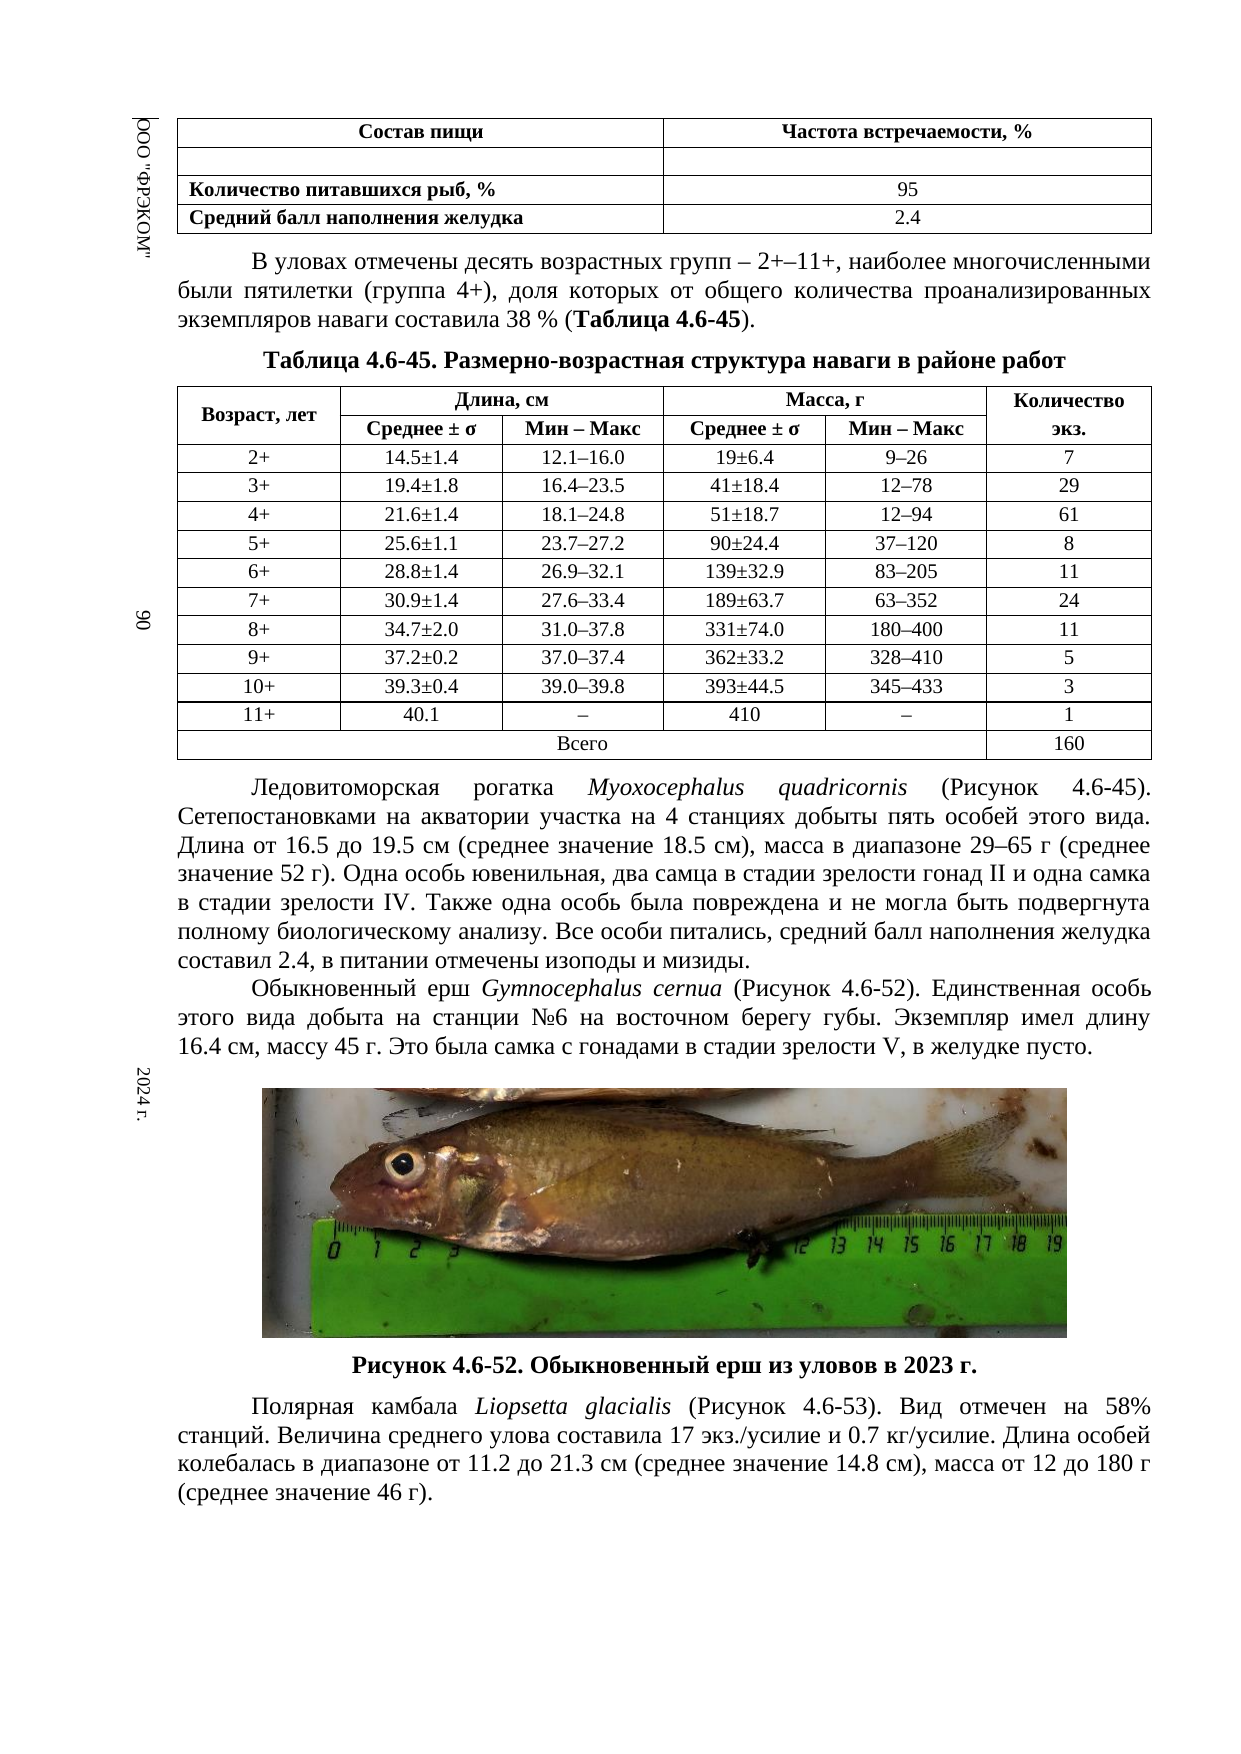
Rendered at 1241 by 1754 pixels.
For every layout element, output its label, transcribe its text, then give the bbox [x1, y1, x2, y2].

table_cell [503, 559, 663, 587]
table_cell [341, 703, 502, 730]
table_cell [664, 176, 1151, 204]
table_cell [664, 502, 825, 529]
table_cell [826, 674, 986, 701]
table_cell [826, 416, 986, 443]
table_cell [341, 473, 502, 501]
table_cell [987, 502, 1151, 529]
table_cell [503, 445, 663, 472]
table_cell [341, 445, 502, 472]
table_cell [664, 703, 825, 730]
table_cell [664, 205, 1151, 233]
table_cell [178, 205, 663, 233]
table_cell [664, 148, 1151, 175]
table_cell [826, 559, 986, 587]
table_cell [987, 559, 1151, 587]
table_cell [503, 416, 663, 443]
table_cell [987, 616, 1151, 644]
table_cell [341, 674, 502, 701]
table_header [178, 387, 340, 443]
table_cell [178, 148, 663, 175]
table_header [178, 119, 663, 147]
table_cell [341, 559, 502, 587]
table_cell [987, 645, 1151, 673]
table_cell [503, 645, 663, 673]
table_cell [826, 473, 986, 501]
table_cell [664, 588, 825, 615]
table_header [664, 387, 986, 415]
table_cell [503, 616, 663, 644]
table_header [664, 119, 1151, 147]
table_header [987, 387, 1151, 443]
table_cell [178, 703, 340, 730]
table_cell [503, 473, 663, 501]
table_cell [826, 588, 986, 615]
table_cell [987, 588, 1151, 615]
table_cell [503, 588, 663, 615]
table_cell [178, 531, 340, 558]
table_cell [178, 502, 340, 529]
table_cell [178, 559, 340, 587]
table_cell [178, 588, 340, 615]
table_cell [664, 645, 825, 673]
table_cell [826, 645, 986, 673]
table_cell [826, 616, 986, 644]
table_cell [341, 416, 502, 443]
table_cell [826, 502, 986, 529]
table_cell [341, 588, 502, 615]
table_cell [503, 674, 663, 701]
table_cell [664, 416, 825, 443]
picture [262, 1088, 1067, 1338]
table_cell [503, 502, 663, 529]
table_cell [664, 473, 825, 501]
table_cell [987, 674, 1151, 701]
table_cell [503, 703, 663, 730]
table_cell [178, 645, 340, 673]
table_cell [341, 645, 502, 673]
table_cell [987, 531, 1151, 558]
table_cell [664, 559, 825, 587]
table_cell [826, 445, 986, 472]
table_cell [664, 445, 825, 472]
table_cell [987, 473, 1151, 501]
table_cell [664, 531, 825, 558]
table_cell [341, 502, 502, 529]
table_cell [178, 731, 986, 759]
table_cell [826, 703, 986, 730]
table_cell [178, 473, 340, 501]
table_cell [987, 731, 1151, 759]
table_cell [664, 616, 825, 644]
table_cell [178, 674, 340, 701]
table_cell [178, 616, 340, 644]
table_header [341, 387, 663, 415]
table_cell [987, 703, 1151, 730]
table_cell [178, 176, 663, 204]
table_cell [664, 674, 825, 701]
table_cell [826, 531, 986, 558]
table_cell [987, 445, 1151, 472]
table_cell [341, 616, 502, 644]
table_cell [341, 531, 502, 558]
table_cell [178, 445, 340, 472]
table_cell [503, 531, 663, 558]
